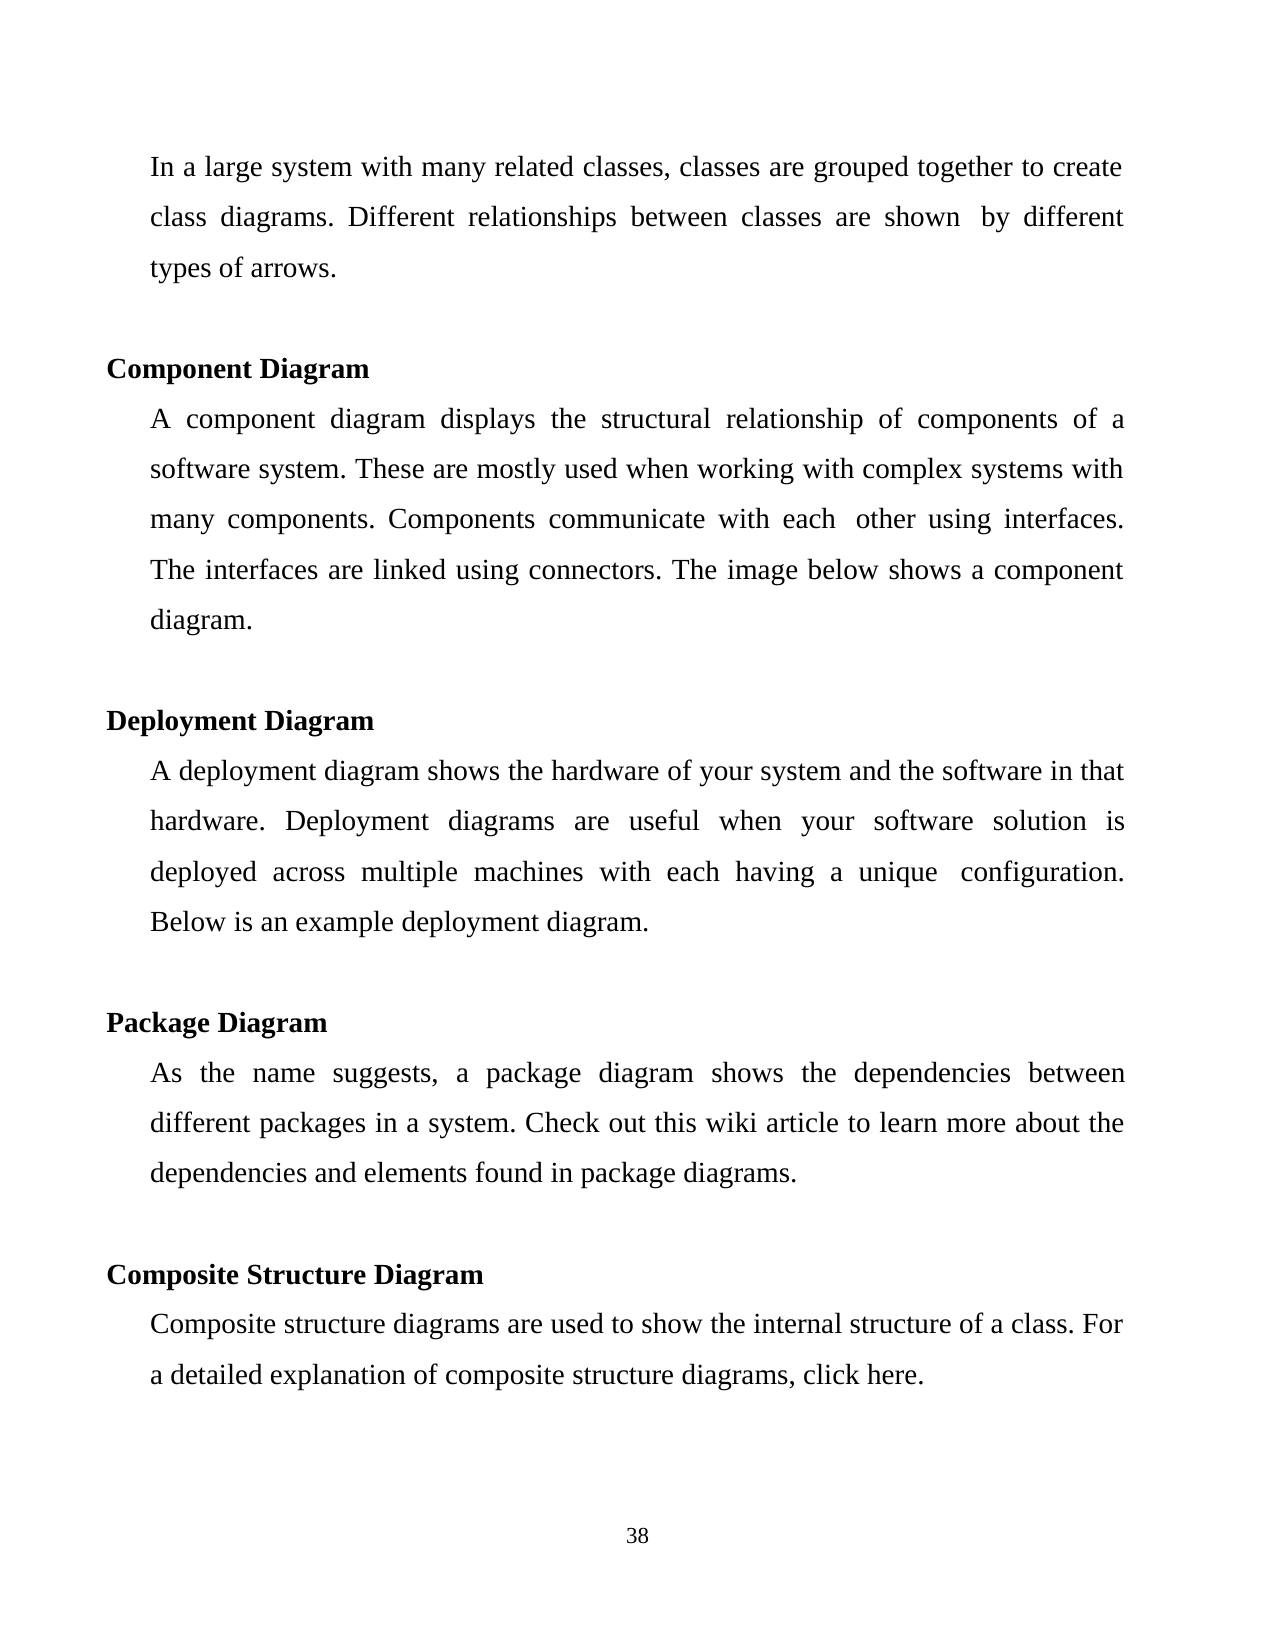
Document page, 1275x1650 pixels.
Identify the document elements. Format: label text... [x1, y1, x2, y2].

text A deployment diagram shows the hardware of your system and the software in that hardware. Deployment diagrams are useful when your software solution is deployed across multiple machines with each having a unique configuration. Below is an example deployment diagram. [150, 753, 1125, 938]
text A component diagram displays the structural relationship of components of a software system. These are mostly used when working with complex systems with many components. Components communicate with each other using interfaces. The interfaces are linked using connectors. The image below shows a component diagram. [150, 401, 1125, 636]
subtitle Component Diagram [69, 351, 1194, 384]
text As the name suggests, a package diagram shows the dependencies between different packages in a system. Check out this wiki article to learn more about the dependencies and elements found in package diagrams. [150, 1055, 1126, 1189]
subtitle Deployment Diagram [69, 703, 1194, 737]
subtitle Package Diagram [69, 1005, 1194, 1039]
text Composite structure diagrams are used to show the internal structure of a class. For a detailed explanation of composite structure diagrams, click here. [150, 1307, 1124, 1391]
subtitle Composite Structure Diagram [69, 1257, 1194, 1290]
text In a large system with many related classes, classes are grouped together to create class diagrams. Different relationships between classes are shown by different types of arrows. [150, 149, 1124, 283]
